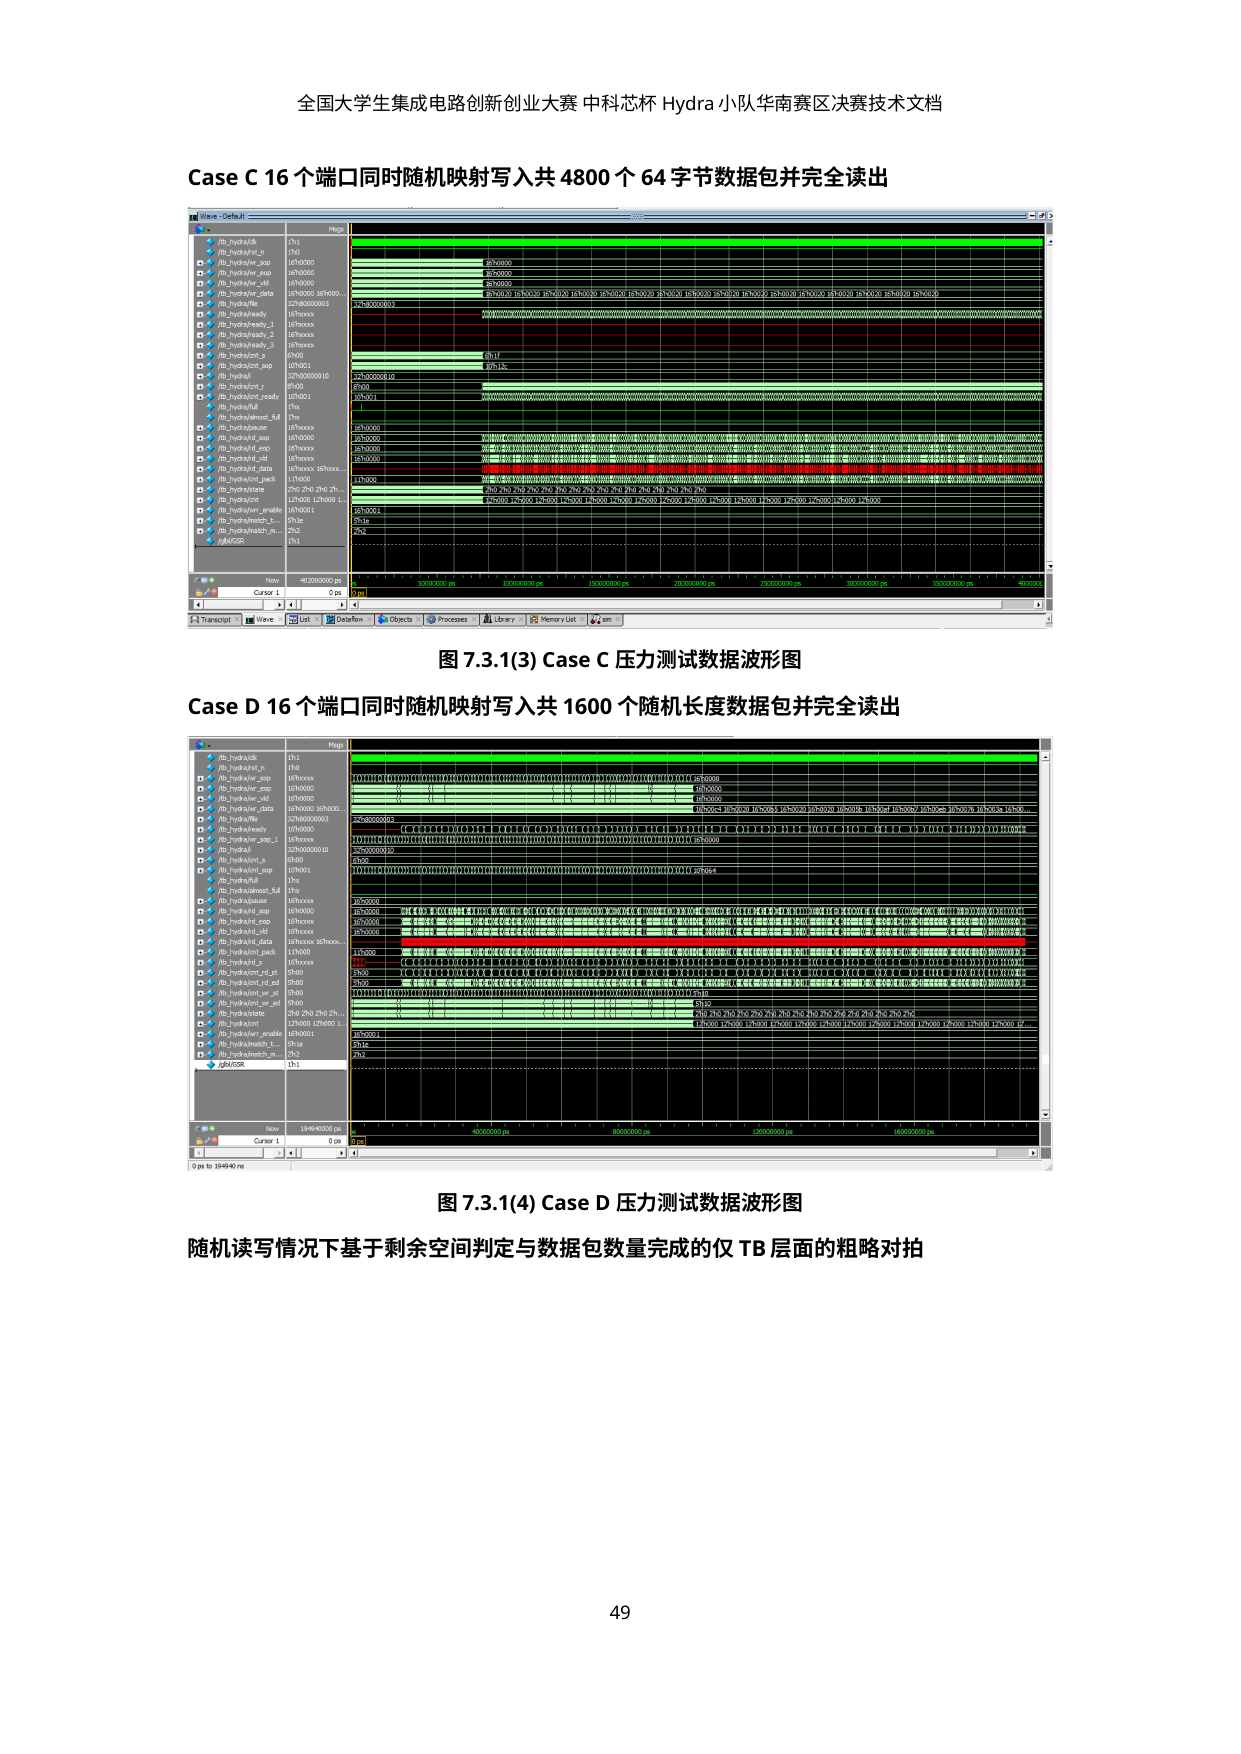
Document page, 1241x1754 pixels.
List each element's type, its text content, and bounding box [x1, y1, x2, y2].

text 随机读写情况下基于剩余空间判定与数据包数量完成的仅TB层面的粗略对拍 [187, 1231, 1053, 1263]
text Case C 16个端口同时随机映射写入共4800个64字节数据包并完全读出 [187, 160, 1053, 192]
text 图7.3.1(4) Case D 压力测试数据波形图 [187, 1171, 1053, 1216]
picture [187, 736, 1053, 1171]
text 图7.3.1(3) Case C 压力测试数据波形图 [187, 629, 1053, 674]
text Case D 16个端口同时随机映射写入共1600个随机长度数据包并完全读出 [187, 689, 1053, 721]
picture [187, 207, 1053, 629]
